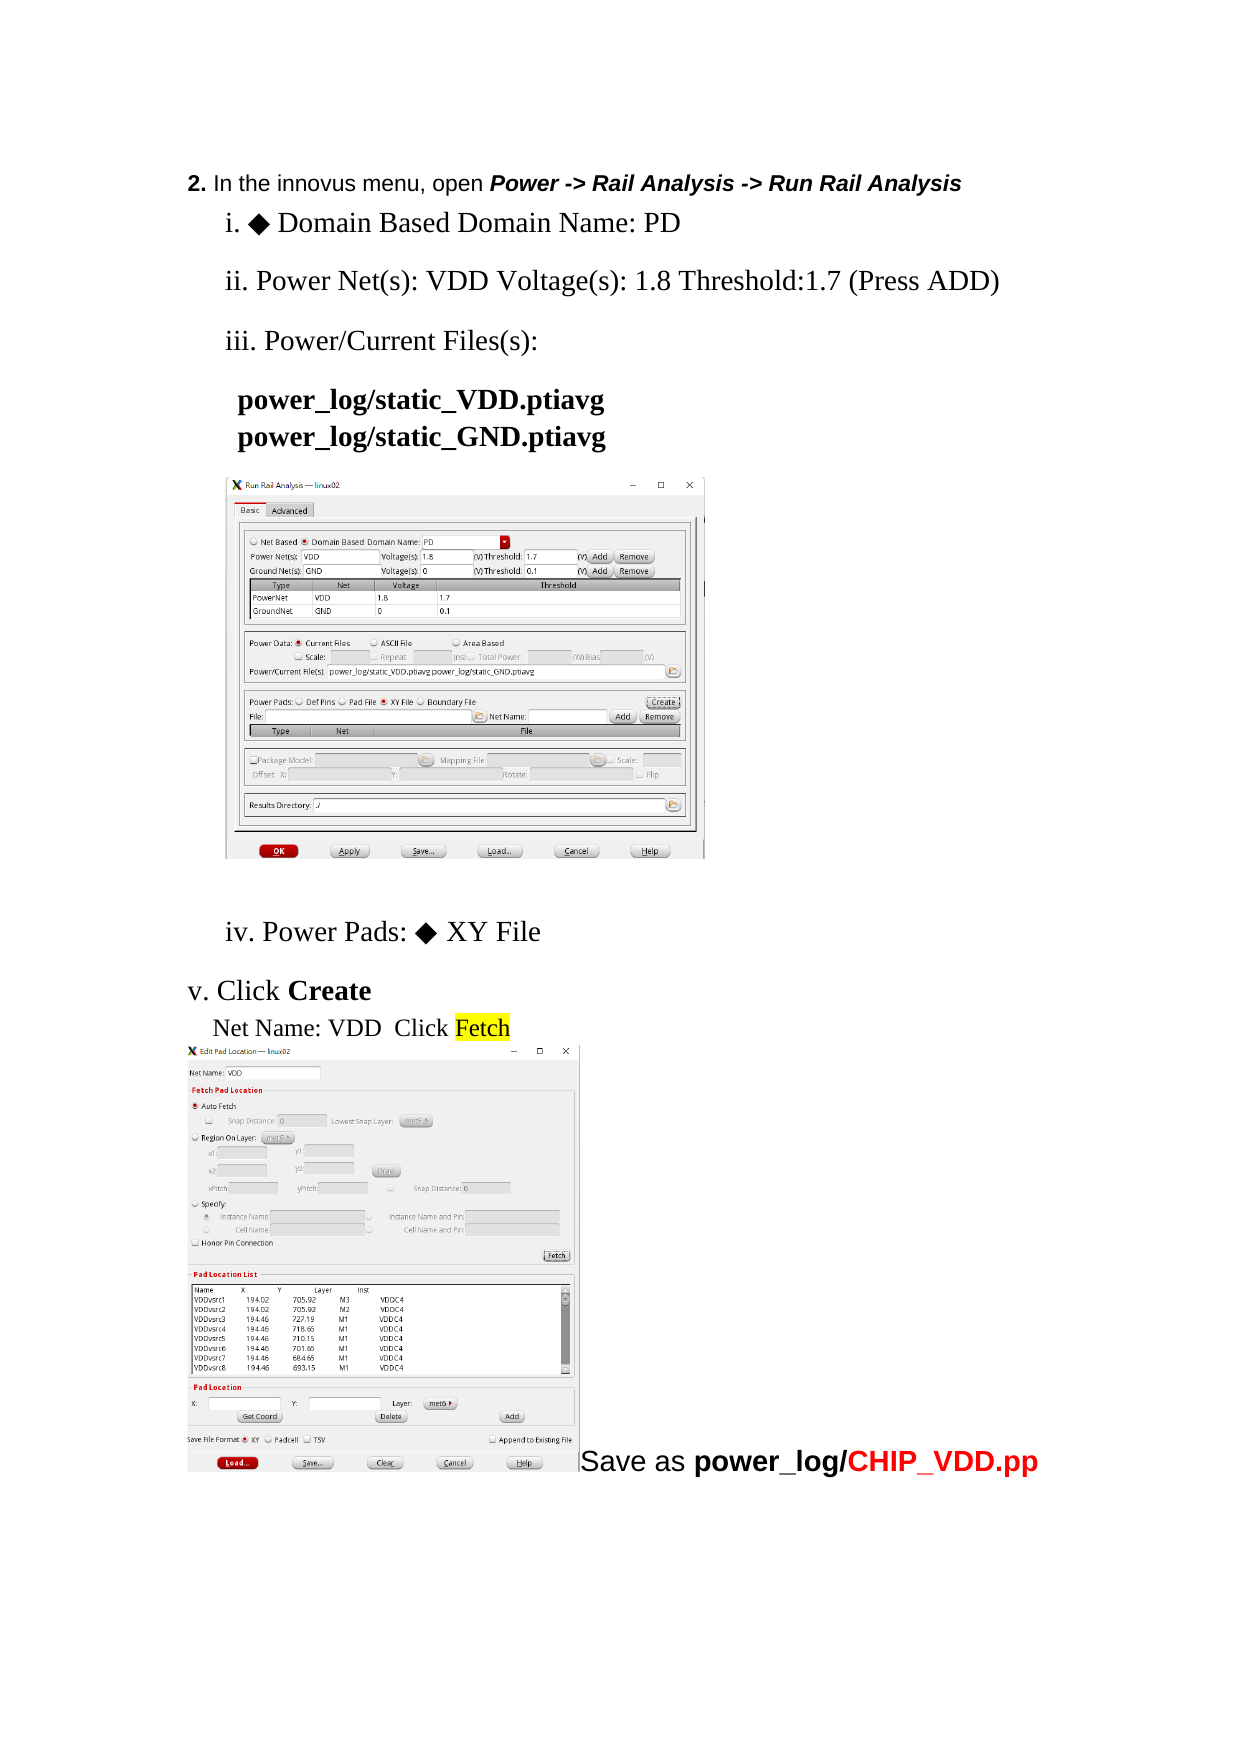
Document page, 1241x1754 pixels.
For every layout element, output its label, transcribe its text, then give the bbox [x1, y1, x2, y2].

text iv. Power Pads: ◆ XY File [225, 911, 1053, 949]
text i. ◆ Domain Based Domain Name: PD [225, 202, 1053, 239]
picture [225, 477, 705, 859]
text power_log/static_VDD.ptiavg [187, 380, 1053, 418]
text iii. Power/Current Files(s): [225, 321, 1053, 358]
text 2. In the innovus menu, open Power -> Rail Analysis -> Run Rail Analysis [187, 164, 1053, 202]
text v. Click Create [187, 971, 1053, 1008]
picture [187, 1045, 580, 1472]
text Net Name: VDD Click Fetch [212, 1008, 1053, 1046]
text ii. Power Net(s): VDD Voltage(s): 1.8 Threshold:1.7 (Press ADD) [225, 261, 1053, 299]
text power_log/static_GND.ptiavg [225, 418, 1053, 455]
